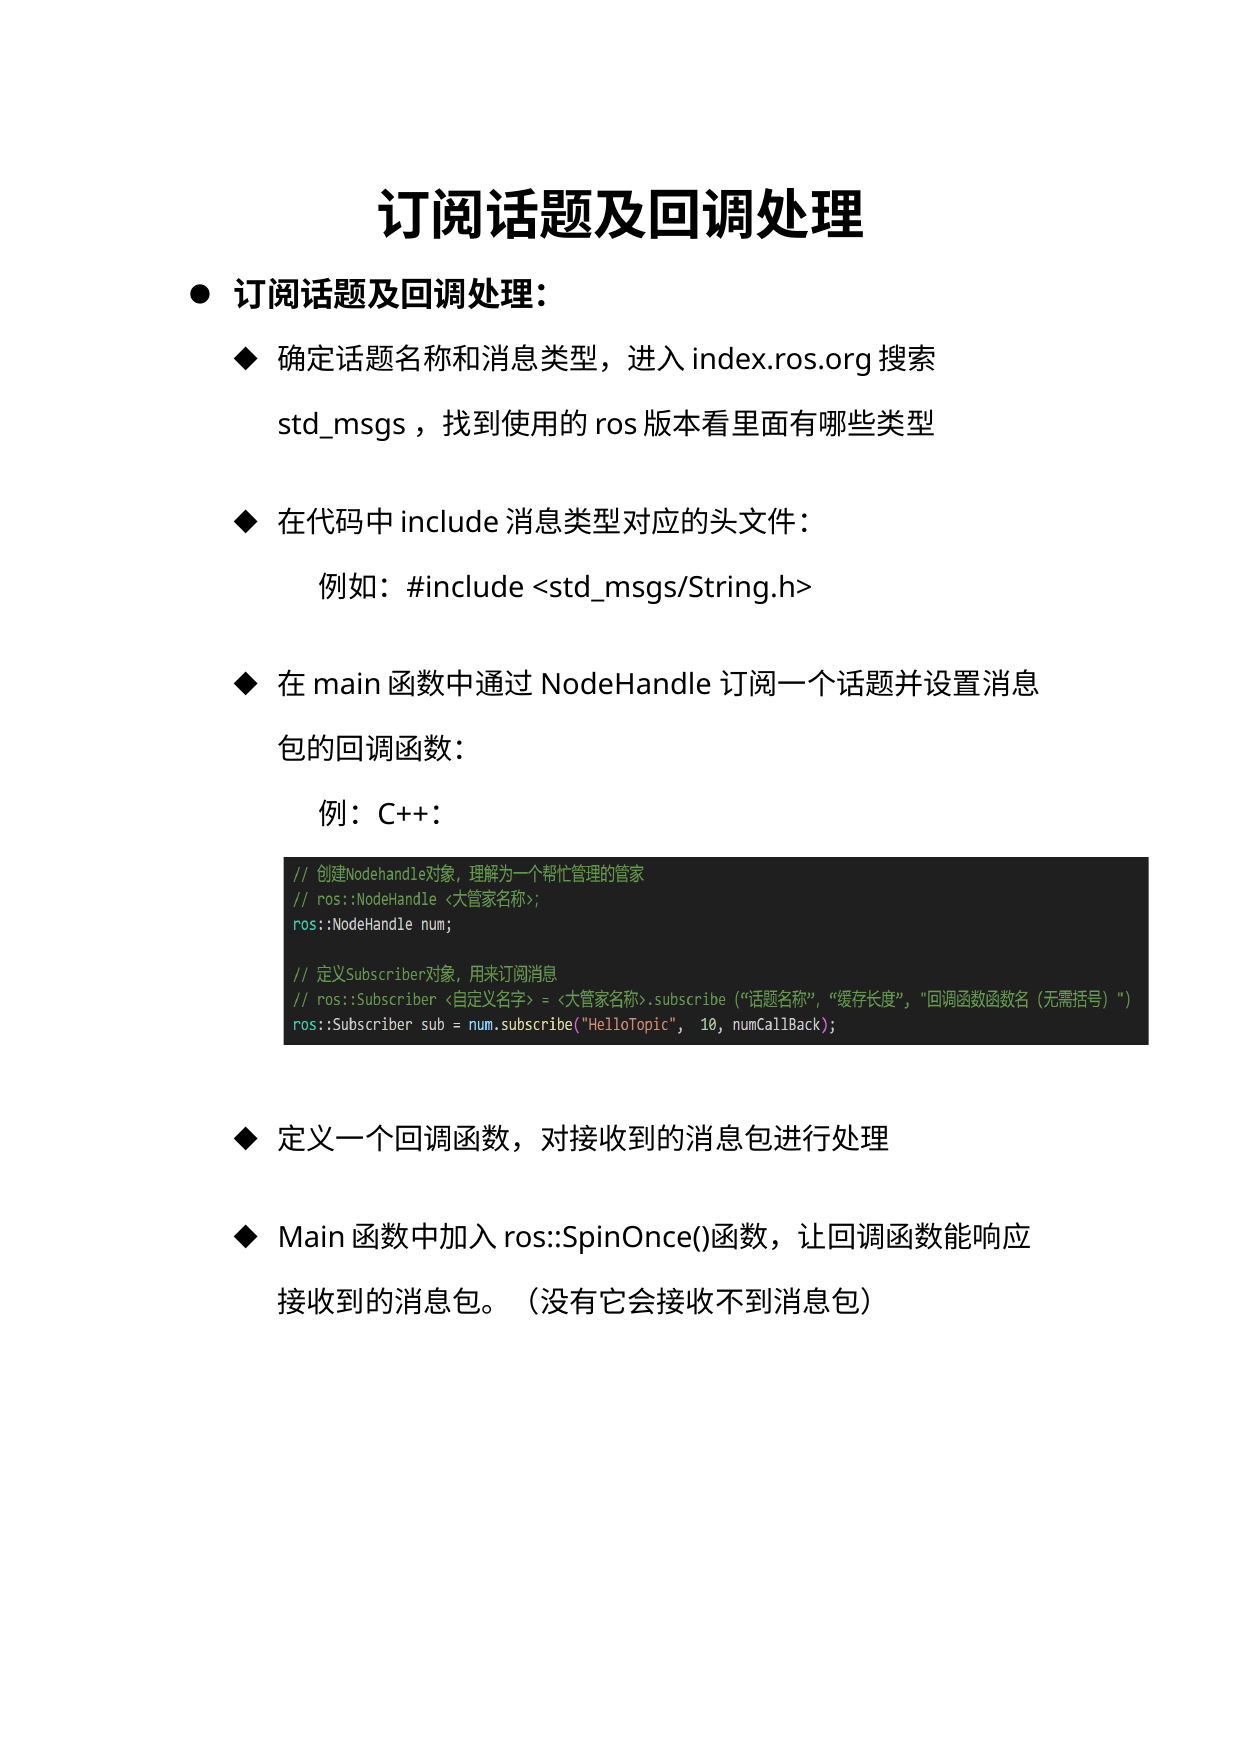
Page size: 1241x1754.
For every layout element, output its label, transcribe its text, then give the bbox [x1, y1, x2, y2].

text 定义一个回调函数，对接收到的消息包进行处理 [231, 1104, 1053, 1169]
text 订阅话题及回调处理： [187, 259, 1053, 324]
picture [283, 857, 1149, 1045]
text 确定话题名称和消息类型，进入index.ros.org搜索std_msgs ，找到使用的ros版本看里面有哪些类型 [231, 324, 1053, 454]
list 例如：#include <std_msgs/String.h> [277, 552, 1053, 617]
text 在代码中include消息类型对应的头文件： [231, 487, 1053, 552]
text 订阅话题及回调处理 [187, 162, 1053, 259]
list 例：C++： [319, 779, 1053, 844]
text Main函数中加入ros::SpinOnce()函数，让回调函数能响应接收到的消息包。（没有它会接收不到消息包） [231, 1202, 1053, 1332]
text 在main函数中通过 NodeHandle 订阅一个话题并设置消息包的回调函数： [231, 649, 1053, 779]
